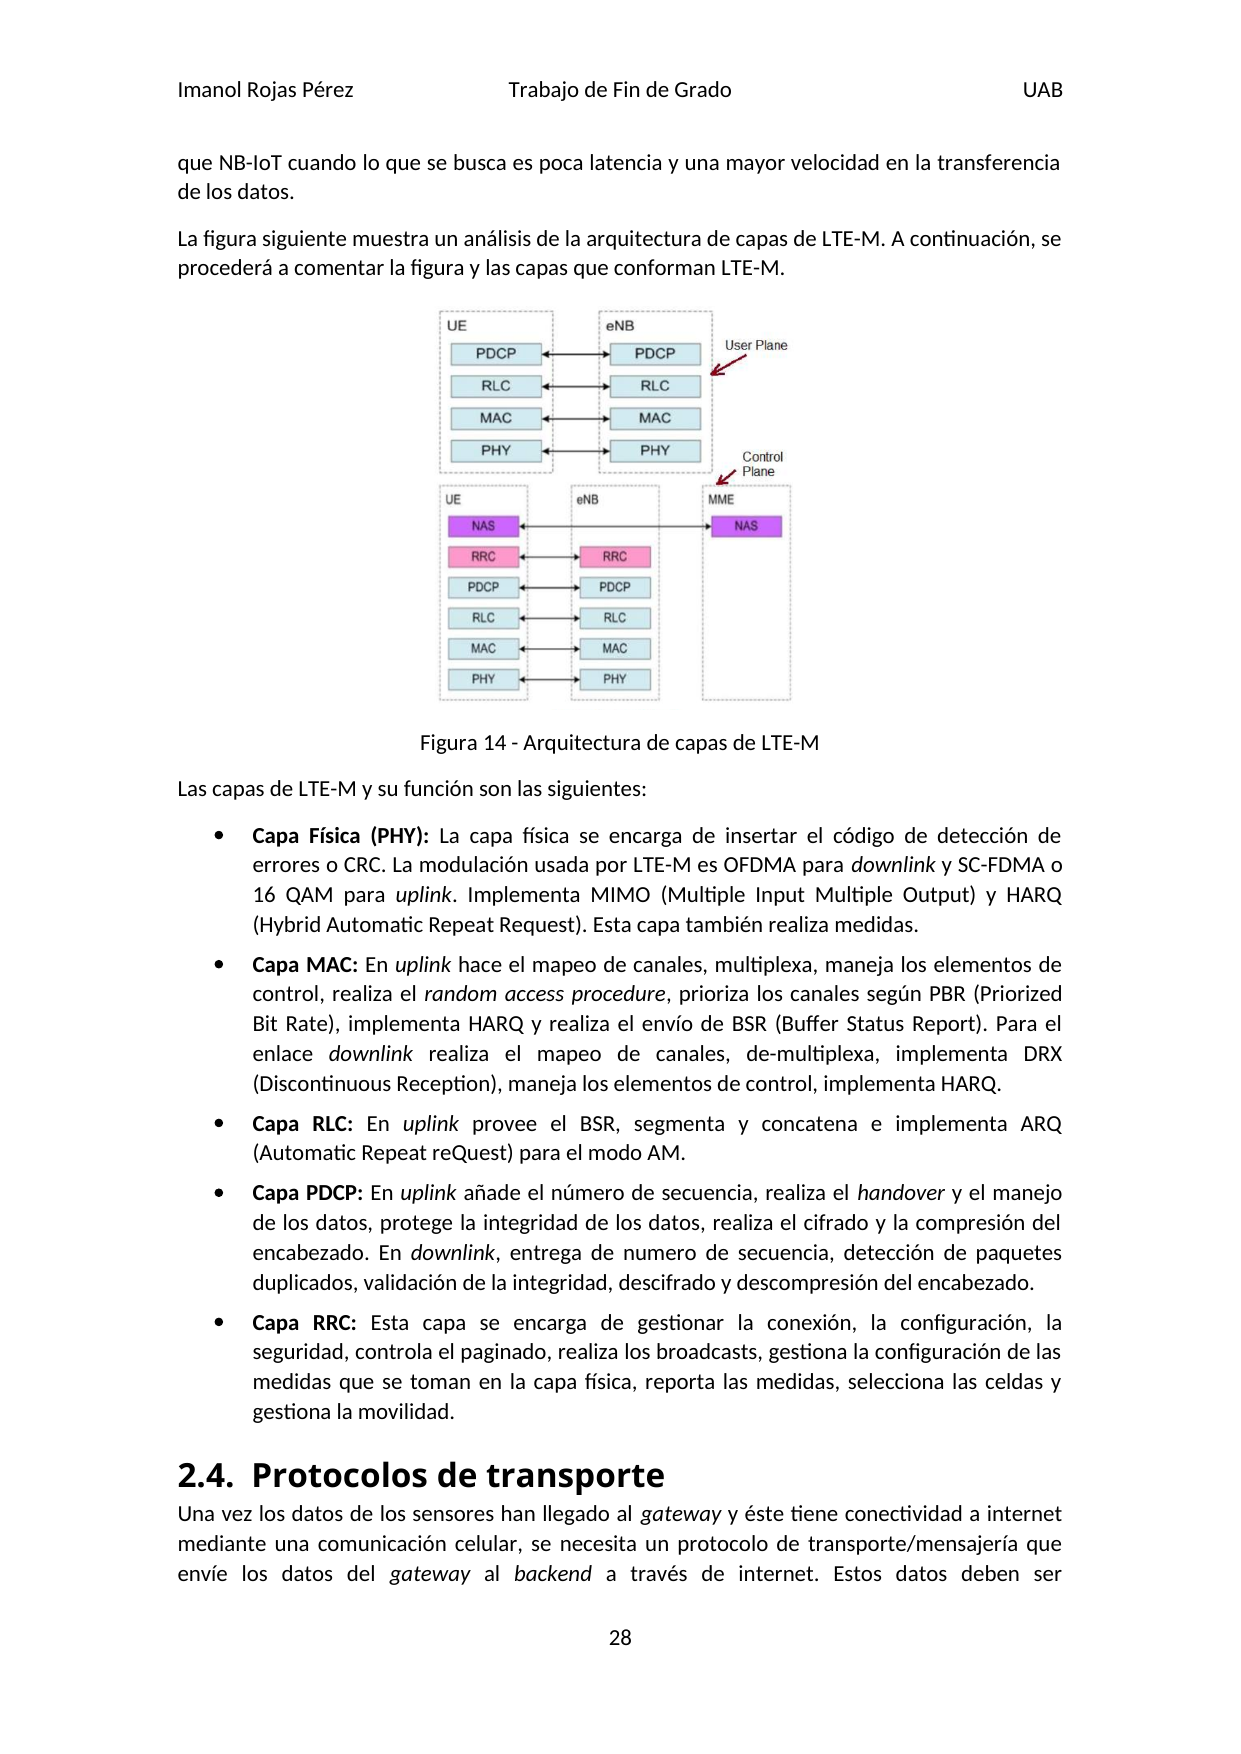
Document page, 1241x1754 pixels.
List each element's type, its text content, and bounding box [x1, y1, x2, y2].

subtitle Protocolos de transporte [177, 1451, 1063, 1497]
list Capa PDCP: En uplink añade el número de secuencia, realiza el handover y el manejo de los datos, protege la integridad de los datos, realiza el cifrado y la compresión del encabezado. En downlink, entrega de numero de secuencia, detección de paquetes duplicados, validación de la integridad, descifrado y descompresión del encabezado. [215, 1178, 1063, 1296]
text Las capas de LTE-M y su función son las siguientes: [177, 774, 1063, 802]
text La figura siguiente muestra un análisis de la arquitectura de capas de LTE-M. A continuación, se procederá a comentar la figura y las capas que conforman LTE-M. [177, 224, 1063, 281]
list Capa RRC: Esta capa se encarga de gestionar la conexión, la configuración, la seguridad, controla el paginado, realiza los broadcasts, gestiona la configuración de las medidas que se toman en la capa física, reporta las medidas, selecciona las celdas y gestiona la movilidad. [215, 1308, 1063, 1425]
list Capa MAC: En uplink hace el mapeo de canales, multiplexa, maneja los elementos de control, realiza el random access procedure, prioriza los canales según PBR (Priorized Bit Rate), implementa HARQ y realiza el envío de BSR (Buffer Status Report). Para el enlace downlink realiza el mapeo de canales, de-multiplexa, implementa DRX (Discontinuous Reception), maneja los elementos de control, implementa HARQ. [215, 950, 1063, 1097]
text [177, 148, 1063, 205]
list Capa Física (PHY): La capa física se encarga de insertar el código de detección de errores o CRC. La modulación usada por LTE-M es OFDMA para downlink y SC-FDMA o 16 QAM para uplink. Implementa MIMO (Multiple Input Multiple Output) y HARQ (Hybrid Automatic Repeat Request). Esta capa también realiza medidas. [215, 821, 1063, 938]
list Capa RLC: En uplink provee el BSR, segmenta y concatena e implementa ARQ (Automatic Repeat reQuest) para el modo AM. [215, 1109, 1063, 1166]
text Figura 14 - Arquitectura de capas de LTE-M [177, 728, 1063, 756]
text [177, 1499, 1063, 1587]
picture [431, 299, 809, 710]
